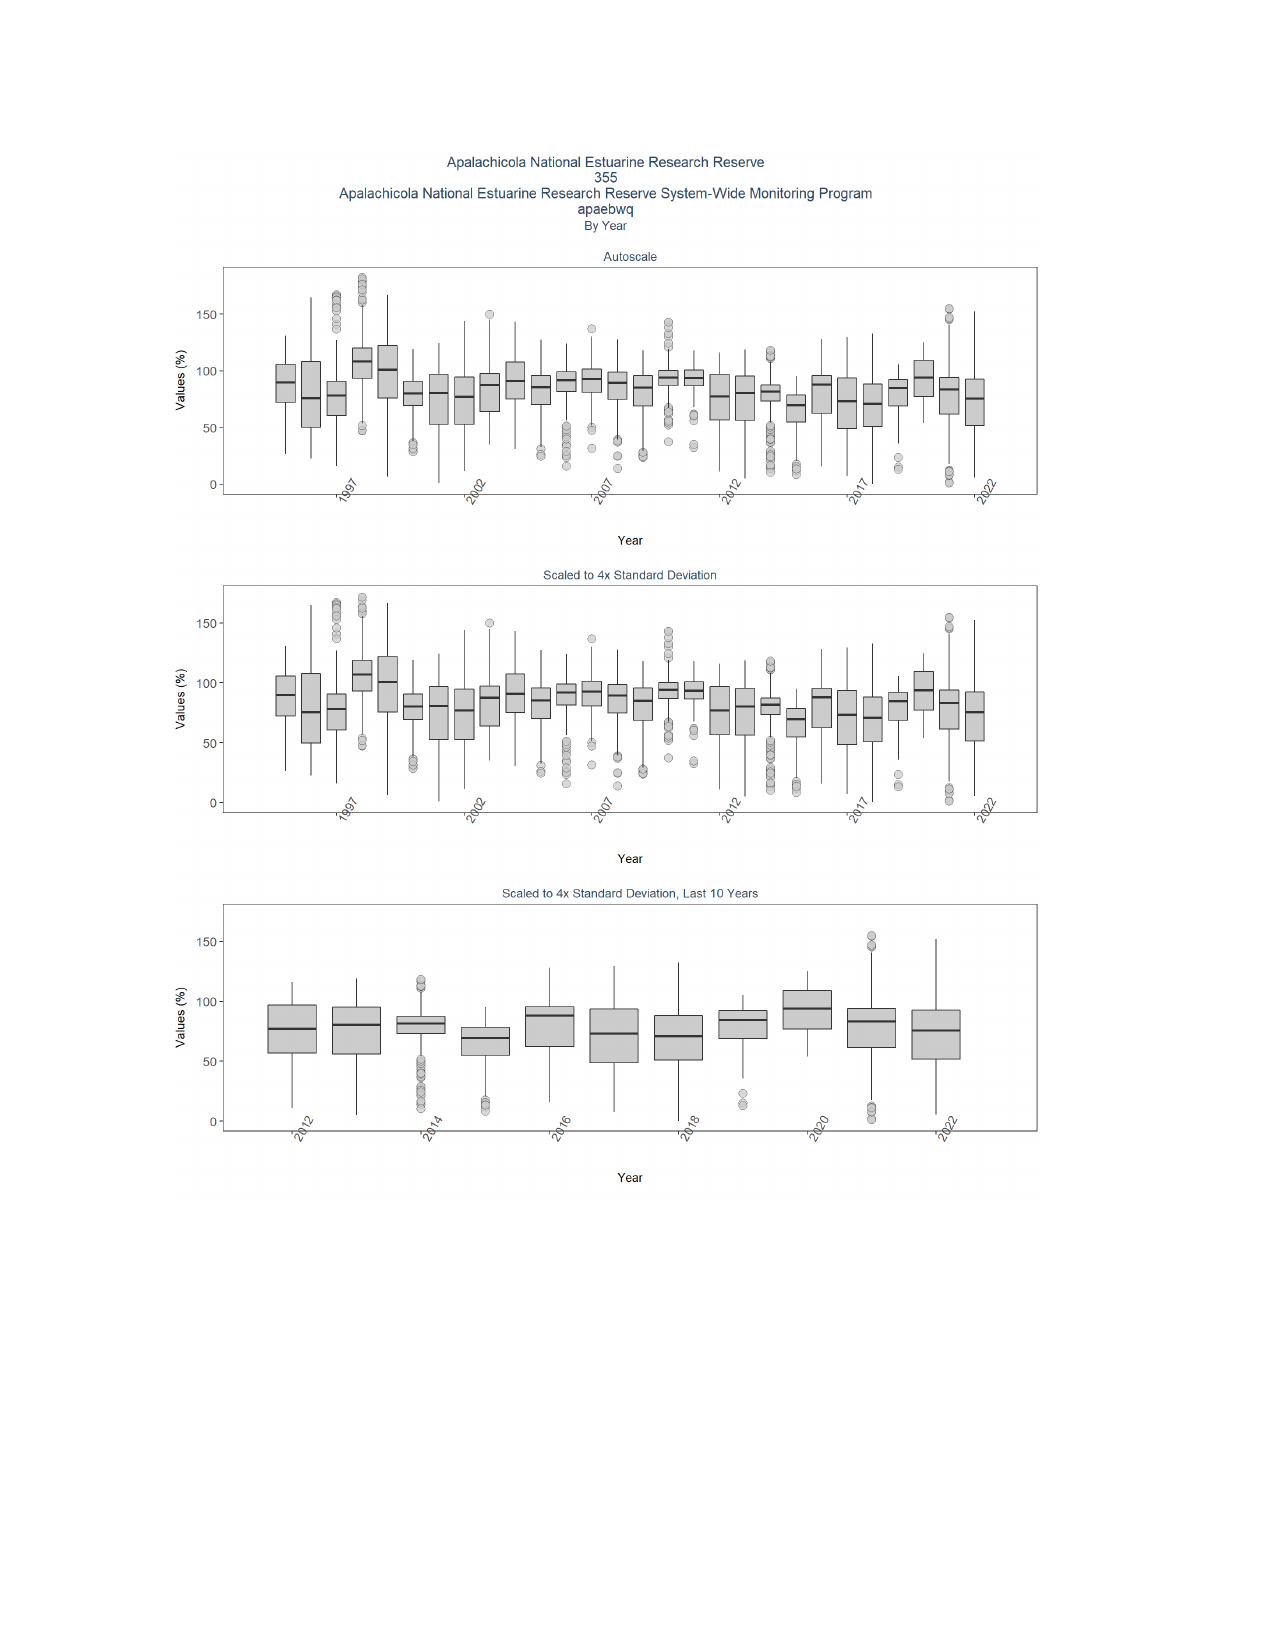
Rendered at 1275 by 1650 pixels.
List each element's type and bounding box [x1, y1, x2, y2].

picture [168, 150, 1044, 1200]
